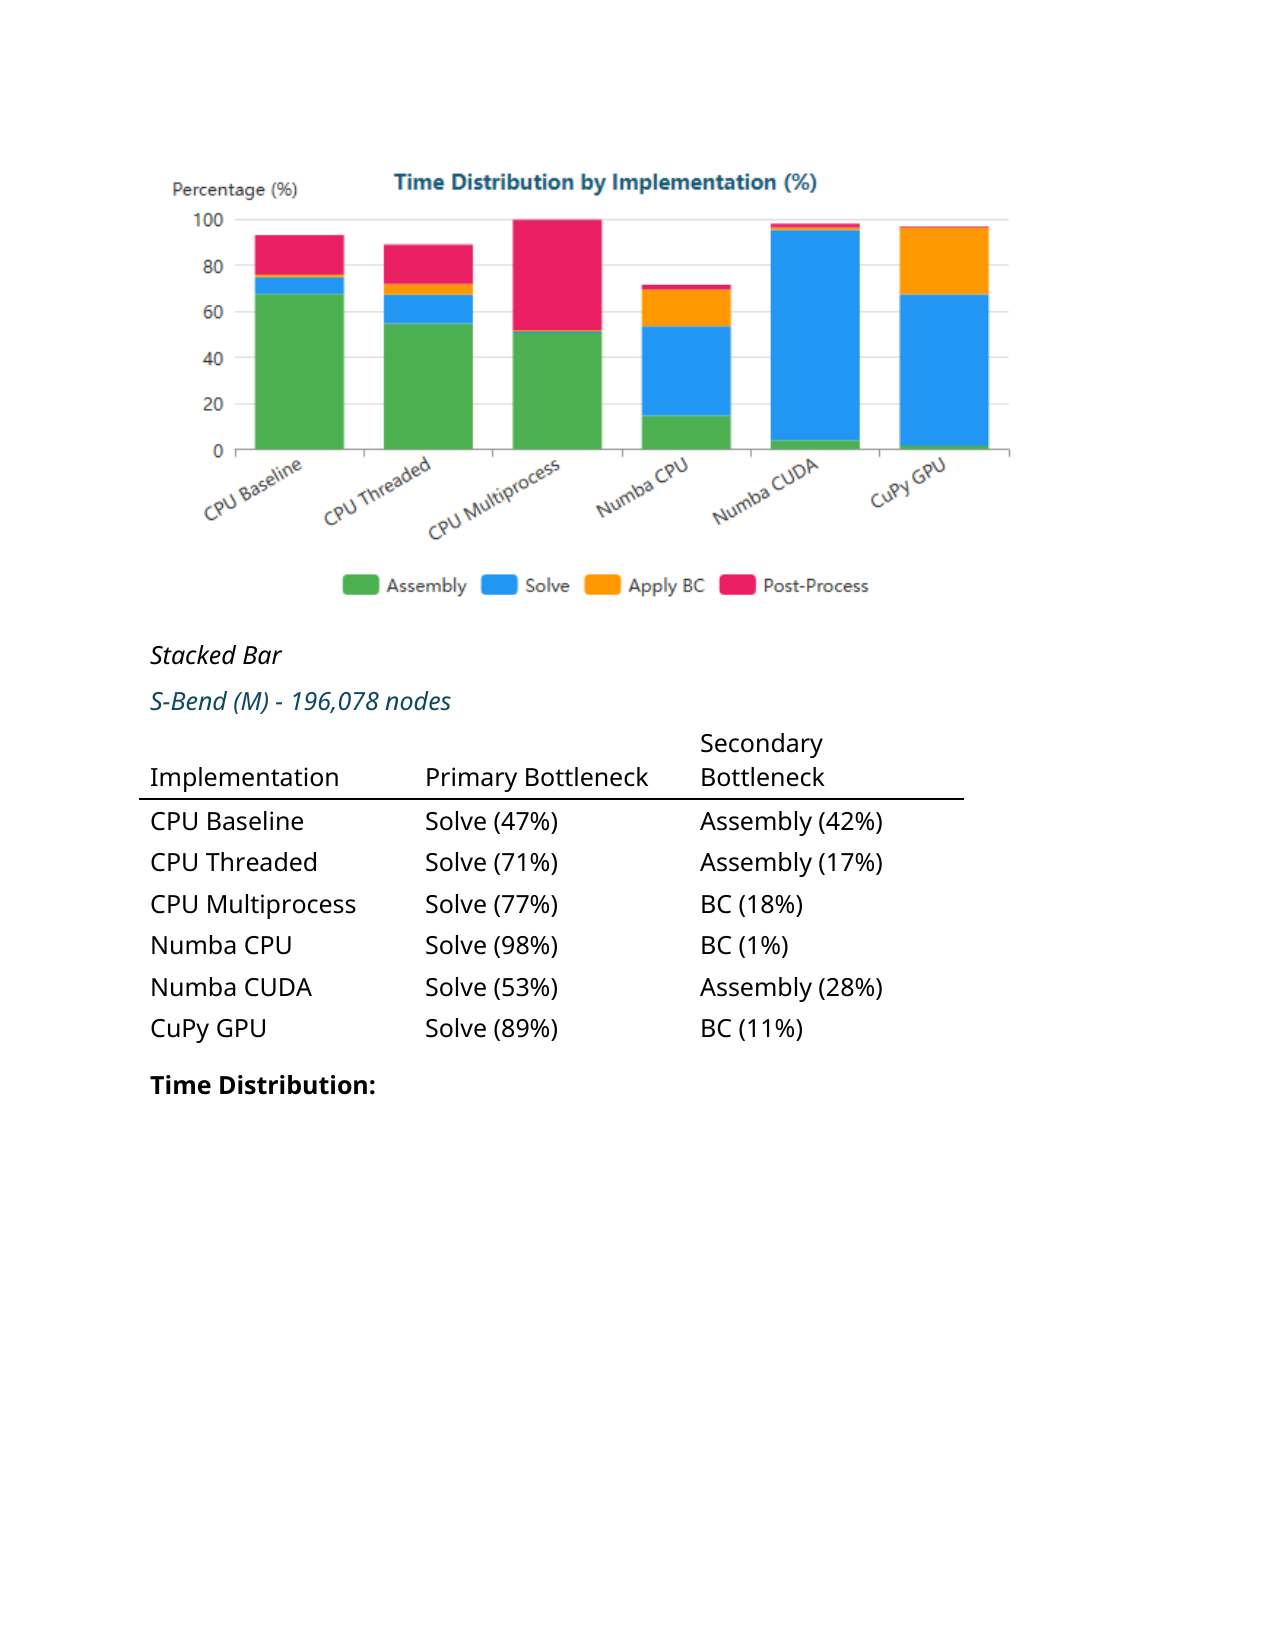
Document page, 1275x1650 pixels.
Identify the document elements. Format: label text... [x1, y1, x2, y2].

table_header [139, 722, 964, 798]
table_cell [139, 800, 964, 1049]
text Stacked Bar [150, 637, 1125, 672]
text Time Distribution: [150, 1068, 1125, 1102]
subtitle S-Bend (M) - 196,078 nodes [150, 684, 1125, 718]
picture [168, 150, 1044, 617]
